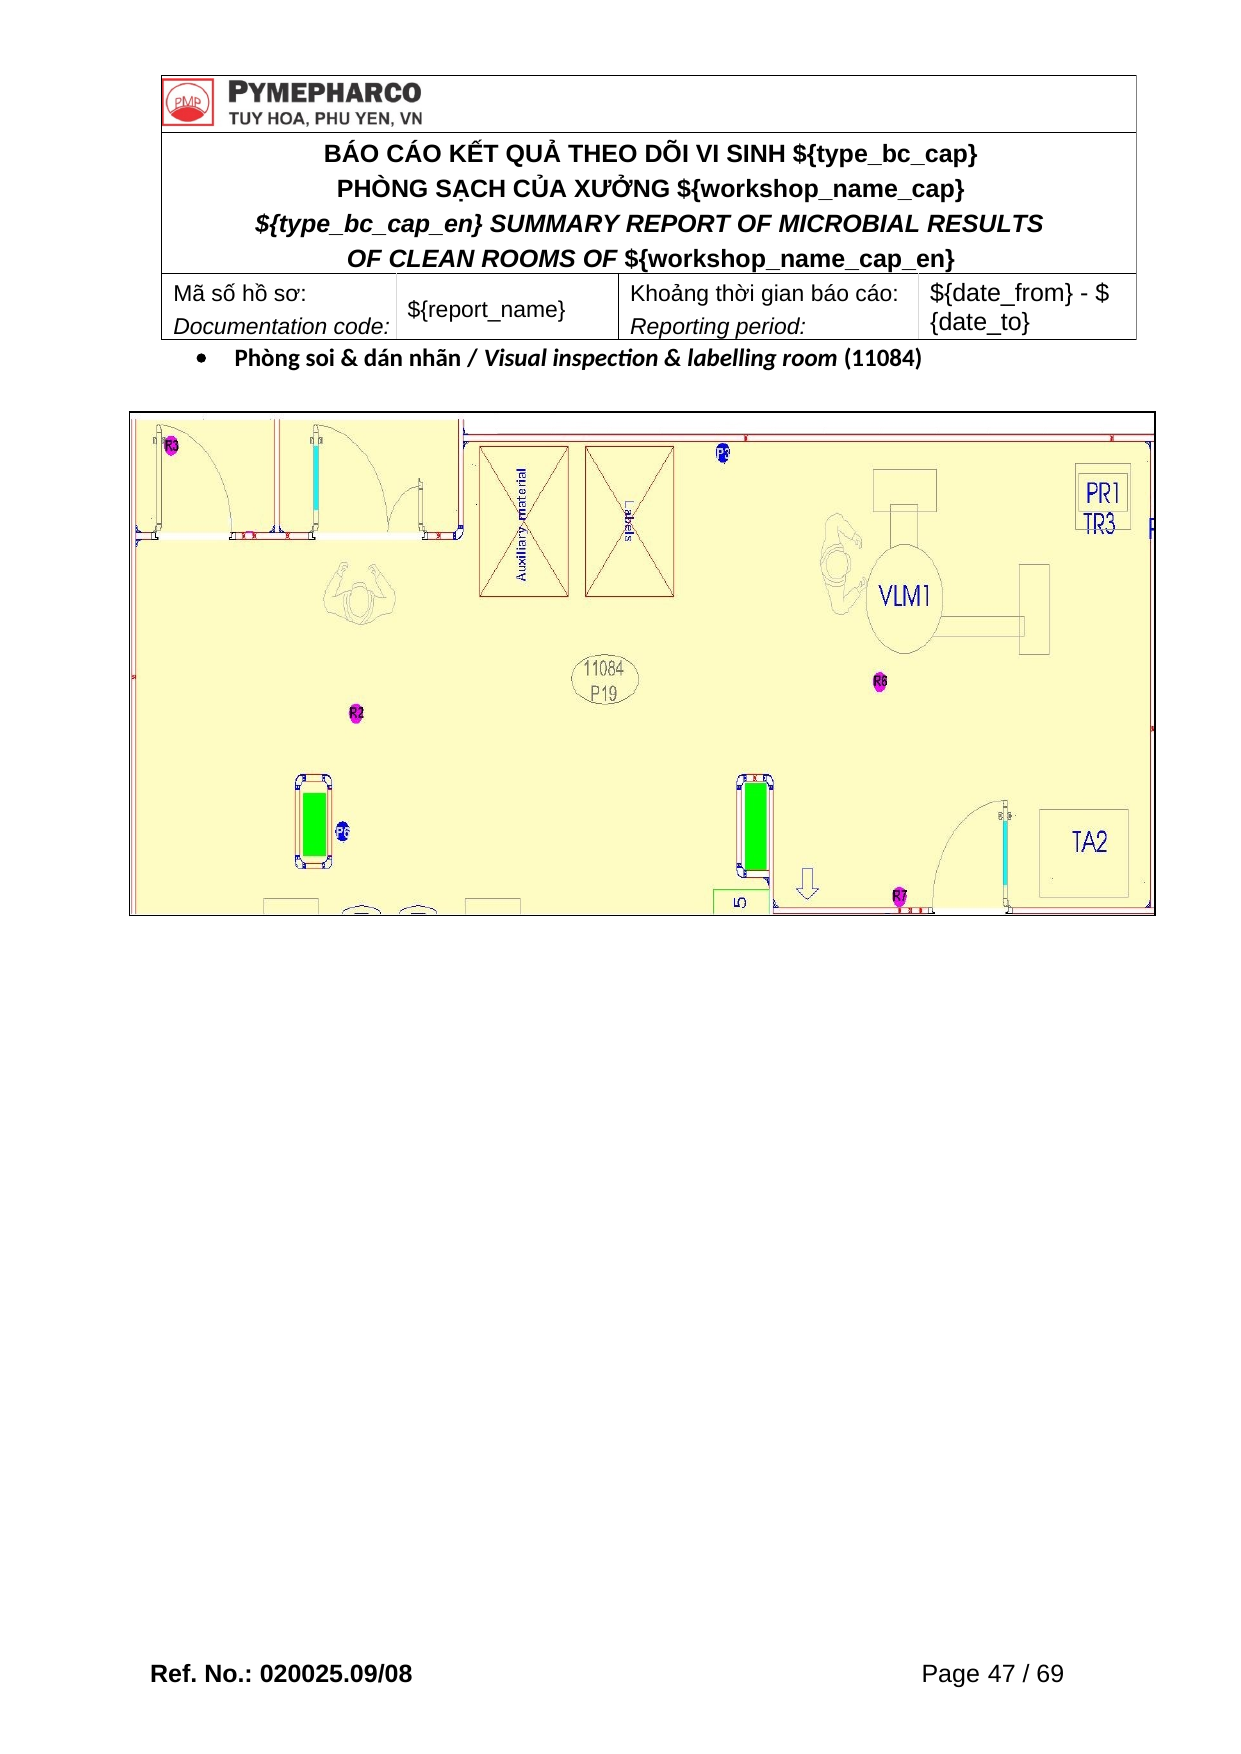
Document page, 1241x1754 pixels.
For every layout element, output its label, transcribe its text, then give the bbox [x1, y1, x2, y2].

picture [162, 78, 422, 127]
list Phòng soi & dán nhãn / Visual inspection & labelling room (11084) [197, 342, 1131, 373]
picture [130, 413, 1154, 915]
